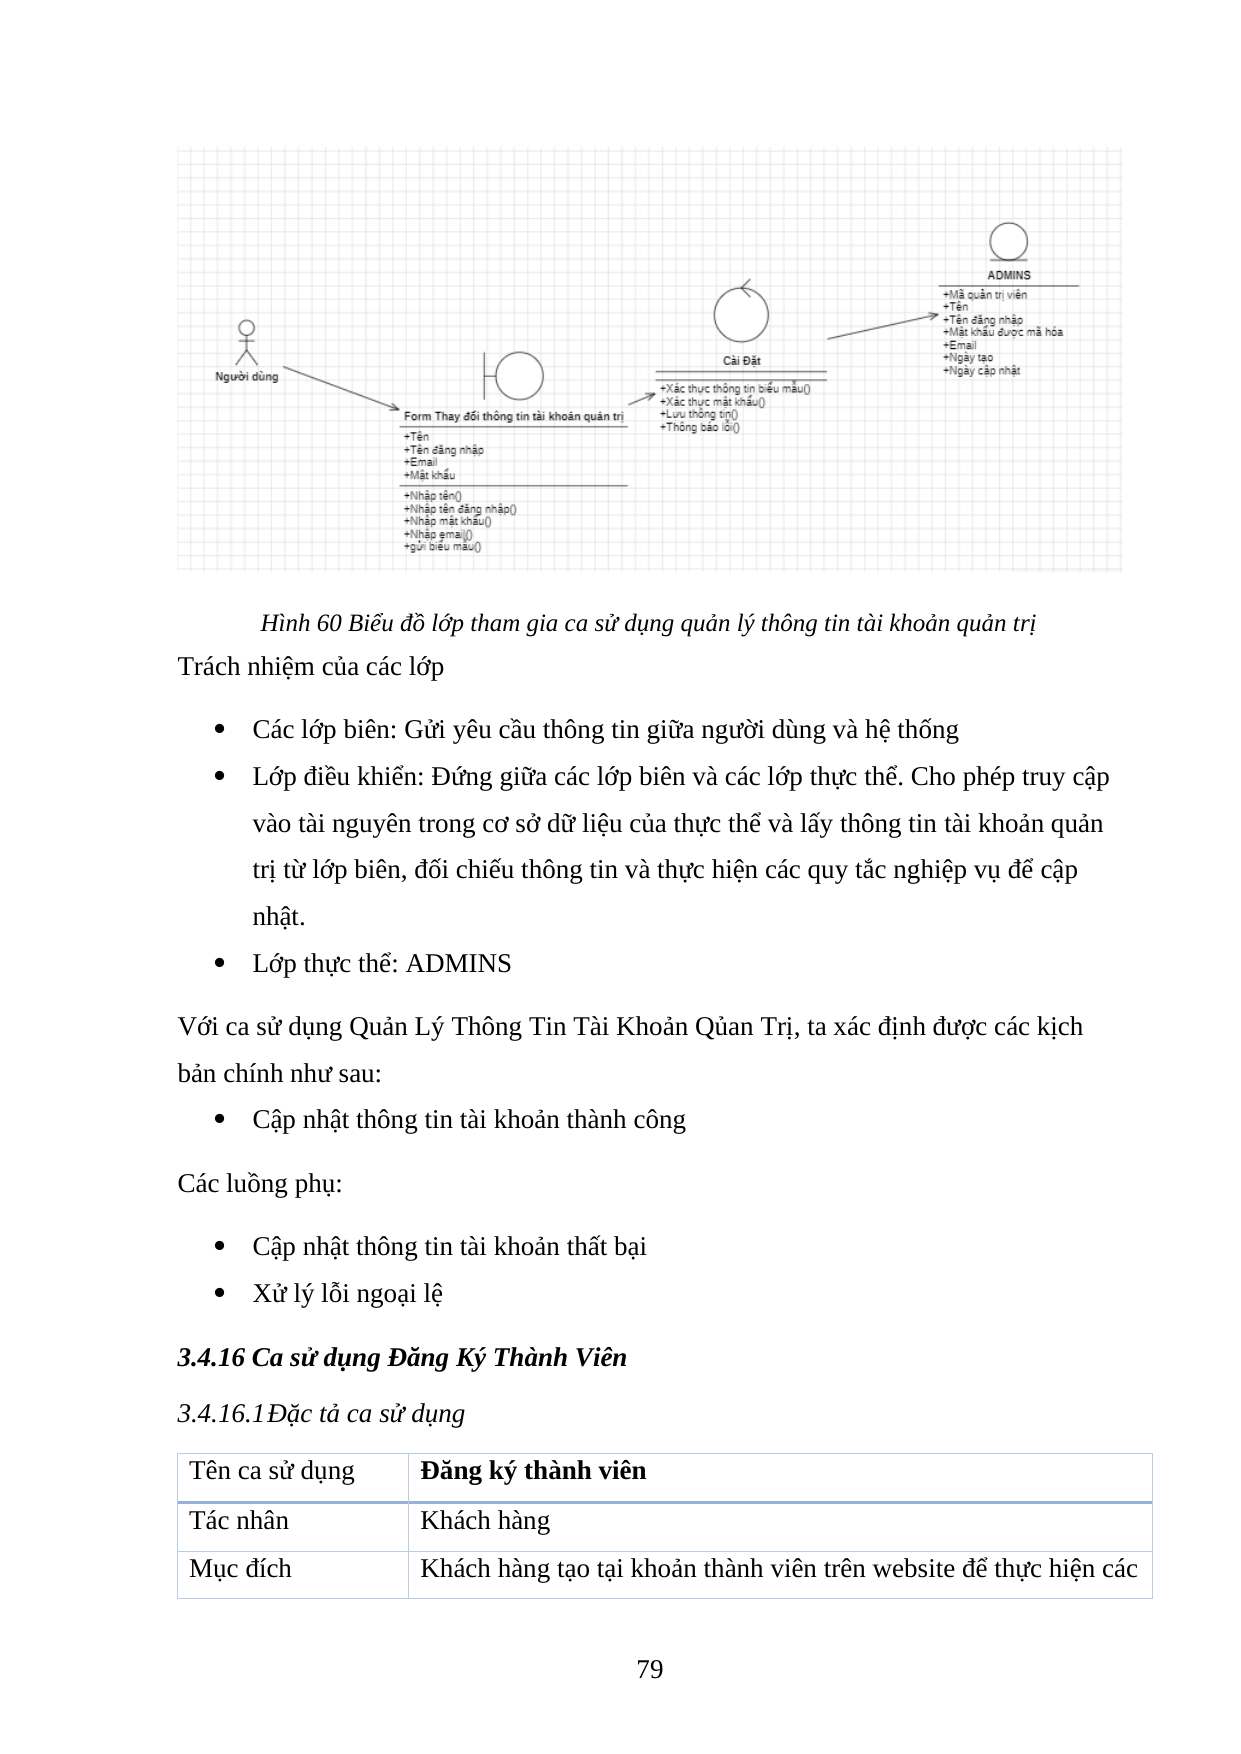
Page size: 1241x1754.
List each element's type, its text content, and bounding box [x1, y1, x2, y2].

text Hình 60 Biểu đồ lớp tham gia ca sử dụng quản lý thông tin tài khoản quản trị [177, 608, 1122, 637]
table_cell Khách hàng [409, 1504, 1152, 1551]
list Các lớp biên: Gửi yêu cầu thông tin giữa người dùng và hệ thống [215, 713, 1122, 744]
list Lớp điều khiển: Đứng giữa các lớp biên và các lớp thực thể. Cho phép truy cập vào tài nguyên trong cơ sở dữ liệu của thực thể và lấy thông tin tài khoản quản trị từ lớp biên, đối chiếu thông tin và thực hiện các quy tắc nghiệp vụ để cập nhật. [215, 760, 1122, 931]
picture [177, 147, 1123, 572]
list Cập nhật thông tin tài khoản thất bại [215, 1230, 1122, 1262]
list Xử lý lỗi ngoại lệ [215, 1277, 1122, 1308]
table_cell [409, 1552, 1152, 1598]
subtitle Ca sử dụng Đăng Ký Thành Viên [177, 1341, 1122, 1372]
text Trách nhiệm của các lớp [177, 650, 1122, 681]
list Lớp thực thể: ADMINS [215, 947, 1122, 978]
text Các luồng phụ: [177, 1167, 1122, 1198]
table_cell Tác nhân [178, 1504, 408, 1551]
list Cập nhật thông tin tài khoản thành công [215, 1103, 1122, 1135]
table_header Đăng ký thành viên [409, 1454, 1152, 1501]
table_cell Mục đích [178, 1552, 408, 1598]
text Với ca sử dụng Quản Lý Thông Tin Tài Khoản Qủan Trị, ta xác định được các kịch bản chính như sau: [177, 1010, 1122, 1088]
subtitle Đặc tả ca sử dụng [177, 1397, 1122, 1428]
table_header Tên ca sử dụng [178, 1454, 408, 1501]
